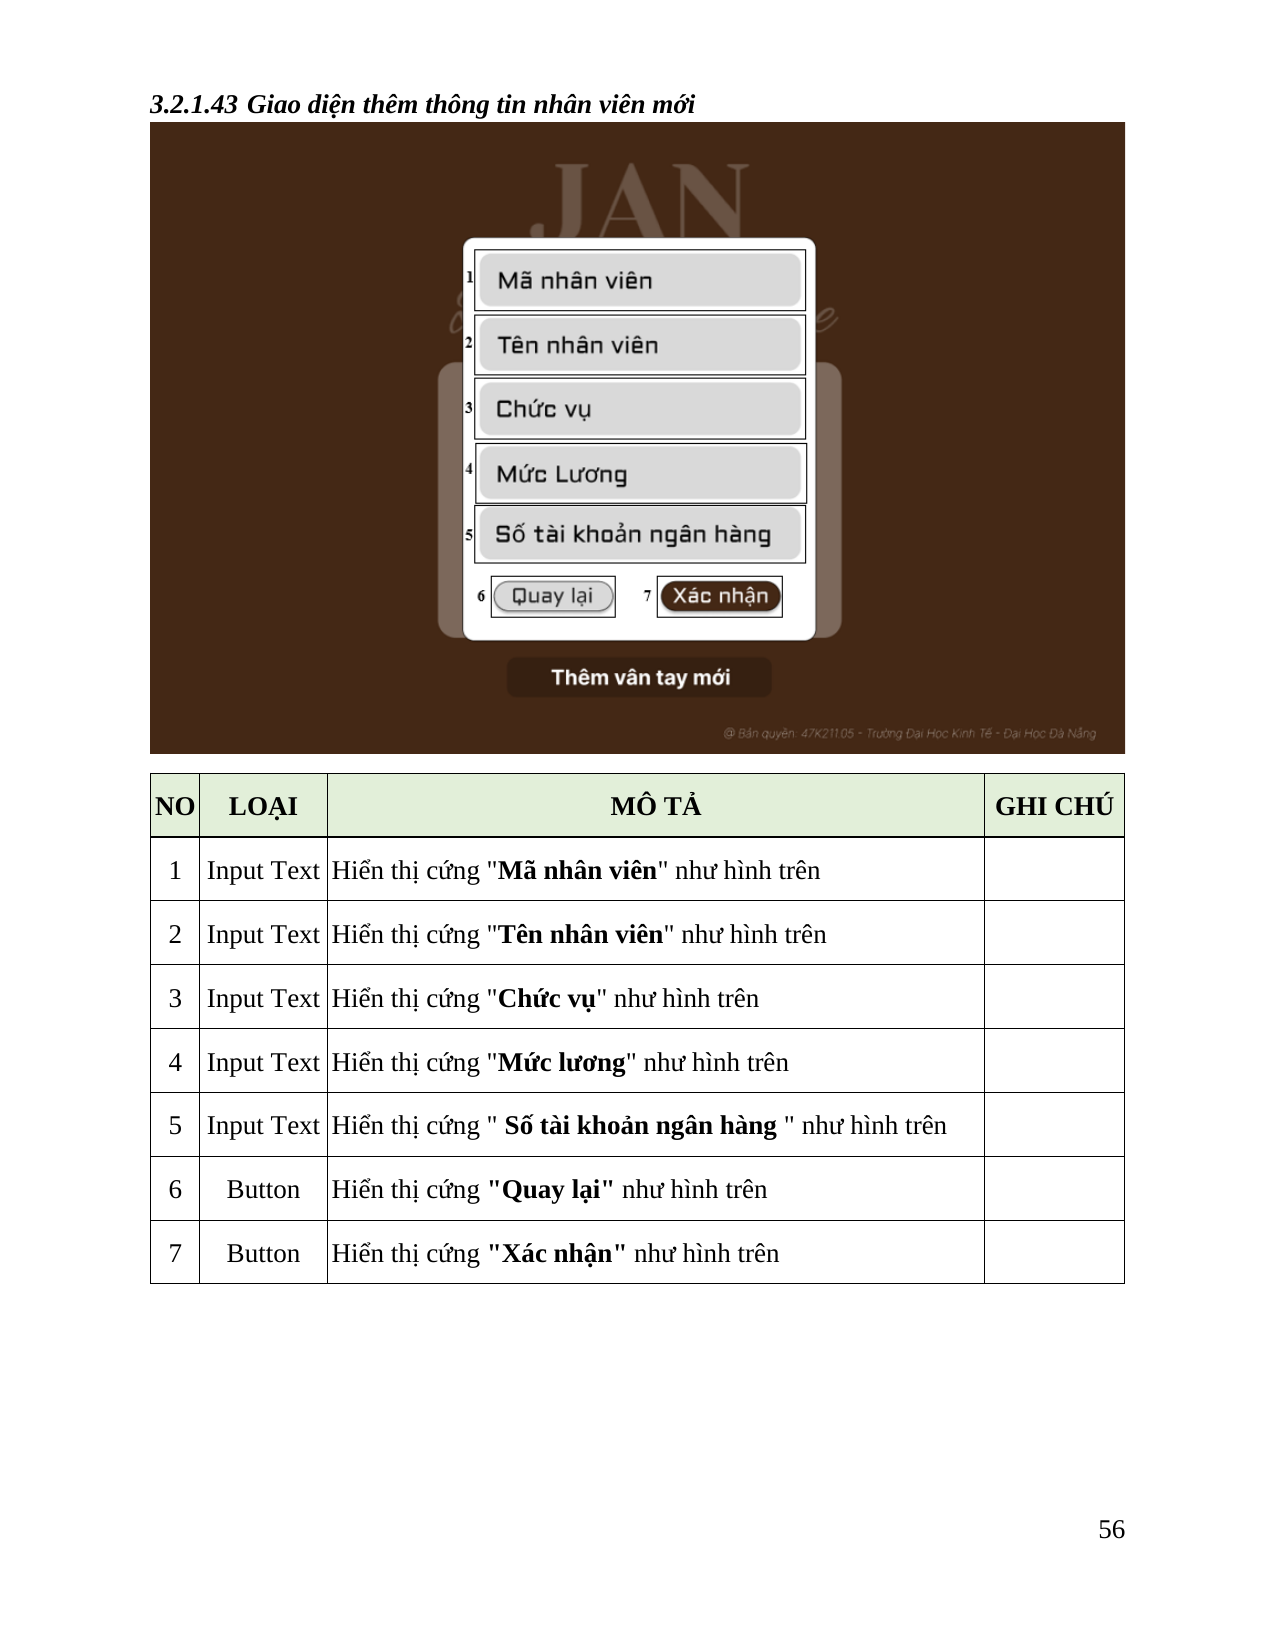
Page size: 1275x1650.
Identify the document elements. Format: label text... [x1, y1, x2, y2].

table_cell 2 [151, 901, 199, 964]
table_cell Input Text [200, 1029, 327, 1092]
table_cell Input Text [200, 838, 327, 900]
table_cell Input Text [200, 901, 327, 964]
table_cell 4 [151, 1029, 199, 1092]
table_header MÔ TẢ [328, 774, 984, 836]
table_cell Hiển thị cứng "Mức lương" như hình trên [328, 1029, 984, 1092]
table_cell [985, 1157, 1124, 1219]
table_cell 1 [151, 838, 199, 900]
table_cell [985, 1029, 1124, 1092]
table_cell Hiển thị cứng "Tên nhân viên" như hình trên [328, 901, 984, 964]
table_cell [985, 901, 1124, 964]
table_header NO [151, 774, 199, 836]
table_cell Hiển thị cứng "Mã nhân viên" như hình trên [328, 838, 984, 900]
table_cell [985, 1221, 1124, 1283]
table_cell [985, 965, 1124, 1028]
table_cell [985, 838, 1124, 900]
table_cell Hiển thị cứng "Quay lại" như hình trên [328, 1157, 984, 1219]
table_cell Hiển thị cứng "Chức vụ" như hình trên [328, 965, 984, 1028]
table_cell Hiển thị cứng " Số tài khoản ngân hàng " như hình trên [328, 1093, 984, 1156]
table_cell Input Text [200, 1093, 327, 1156]
table_cell 7 [151, 1221, 199, 1283]
table_header GHI CHÚ [985, 774, 1124, 836]
subtitle Giao diện thêm thông tin nhân viên mới [150, 89, 1125, 120]
table_cell Hiển thị cứng "Xác nhận" như hình trên [328, 1221, 984, 1283]
table_cell [985, 1093, 1124, 1156]
table_cell Input Text [200, 965, 327, 1028]
table_cell 6 [151, 1157, 199, 1219]
table_cell Button [200, 1221, 327, 1283]
table_cell Button [200, 1157, 327, 1219]
table_header LOẠI [200, 774, 327, 836]
table_cell 3 [151, 965, 199, 1028]
picture [150, 122, 1125, 754]
table_cell 5 [151, 1093, 199, 1156]
